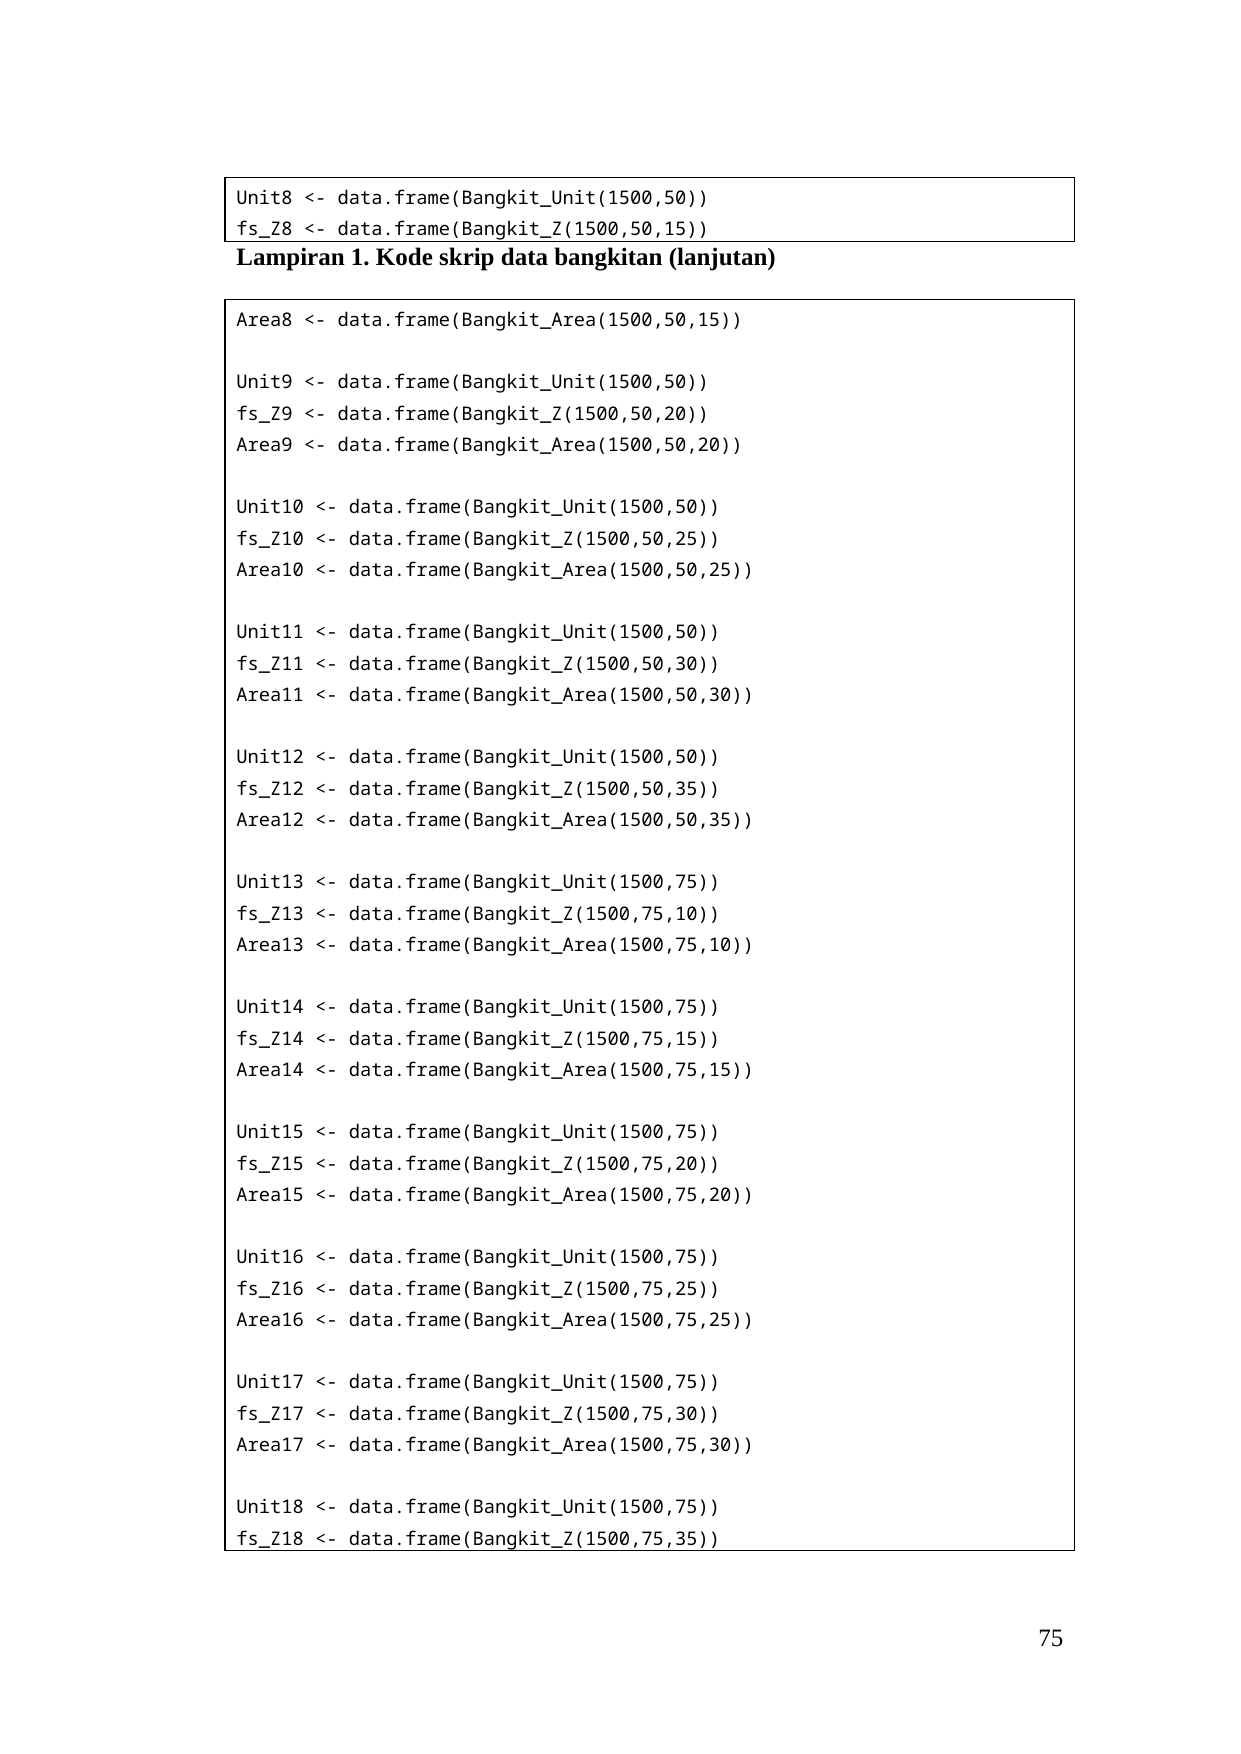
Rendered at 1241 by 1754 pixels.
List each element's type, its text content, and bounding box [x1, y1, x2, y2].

text Lampiran 1. Kode skrip data bangkitan (lanjutan) [236, 242, 1063, 271]
